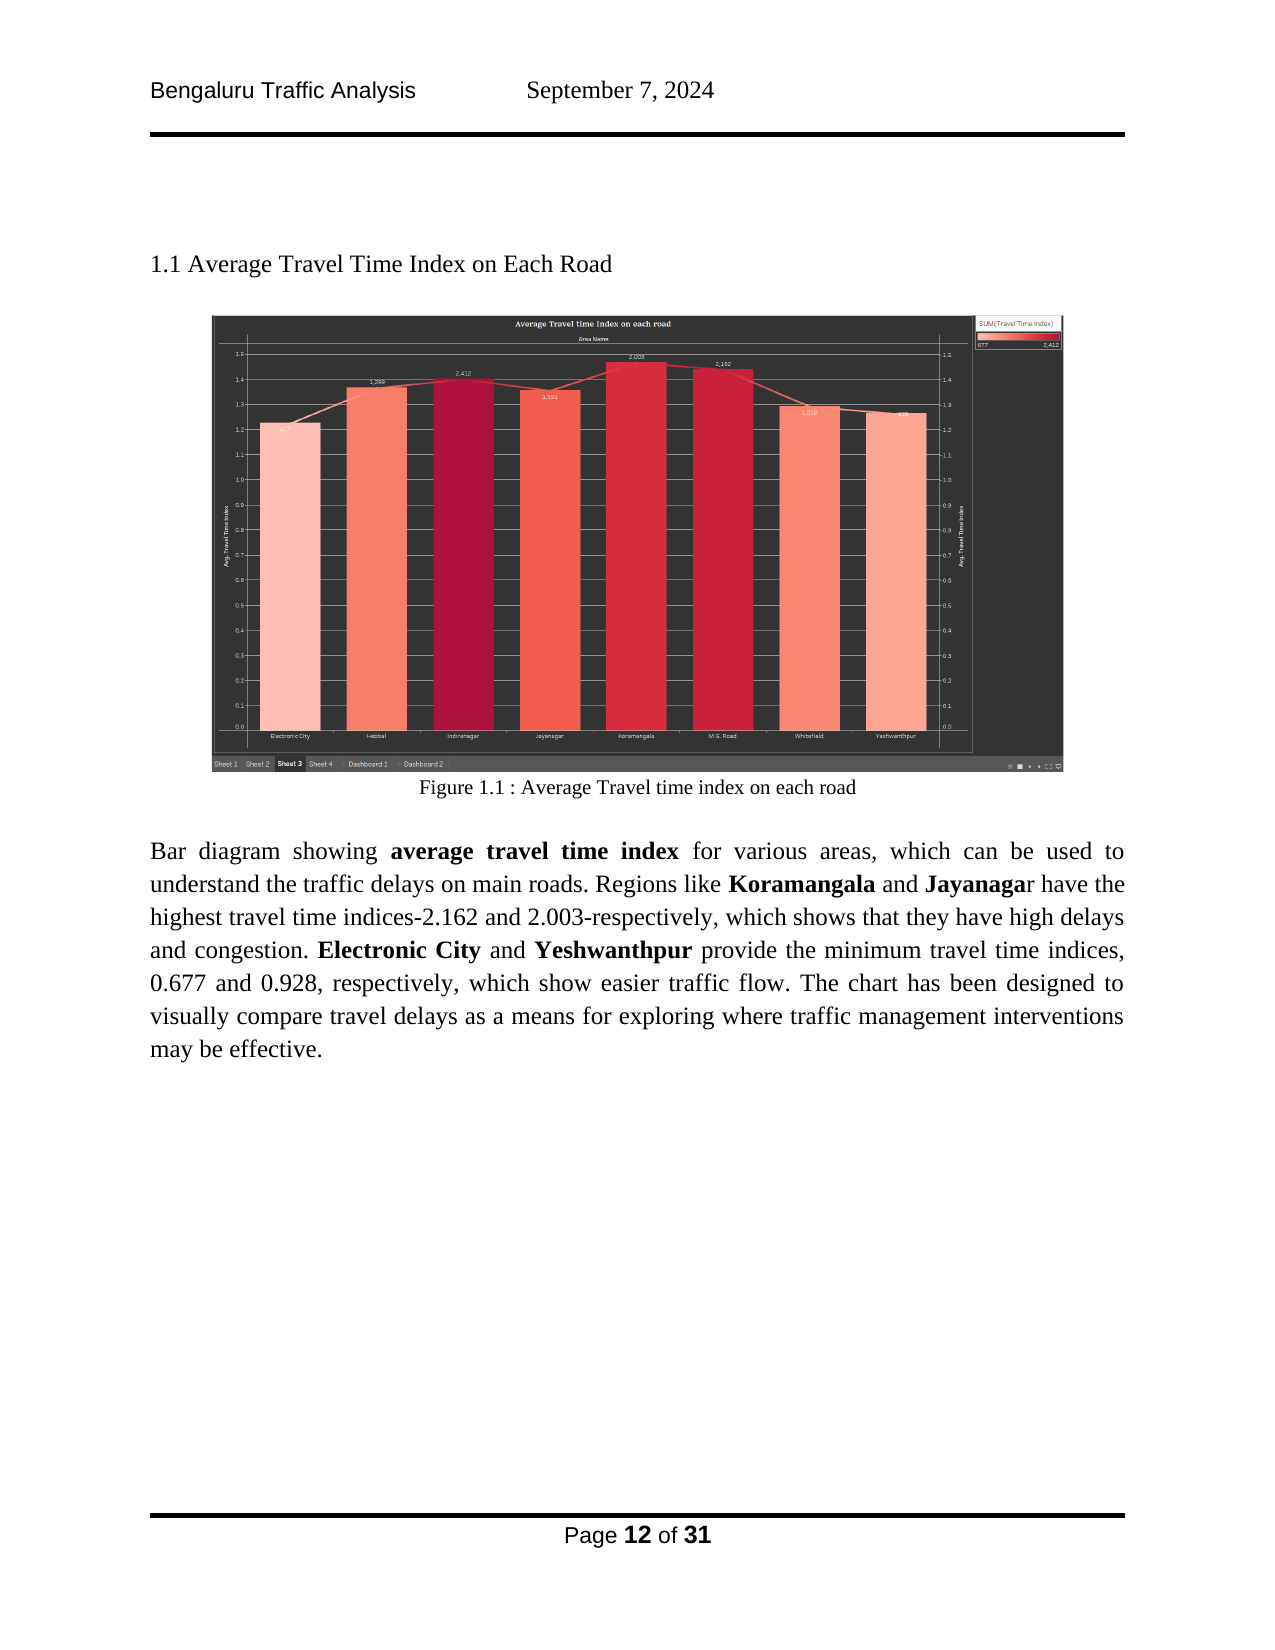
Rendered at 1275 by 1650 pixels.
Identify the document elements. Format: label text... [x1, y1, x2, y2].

text 1.1 Average Travel Time Index on Each Road [150, 249, 1125, 278]
text Figure 1.1 : Average Travel time index on each road [150, 775, 1125, 799]
text Bar diagram showing average travel time index for various areas, which can be used to understand the traffic delays on main roads. Regions like Koramangala and Jayanagar have the highest travel time indices-2.162 and 2.003-respectively, which shows that they have high delays and congestion. Electronic City and Yeshwanthpur provide the minimum travel time indices, 0.677 and 0.928, respectively, which show easier traffic flow. The chart has been designed to visually compare travel delays as a means for exploring where traffic management interventions may be effective. [150, 836, 1125, 1063]
picture [211, 315, 1064, 772]
